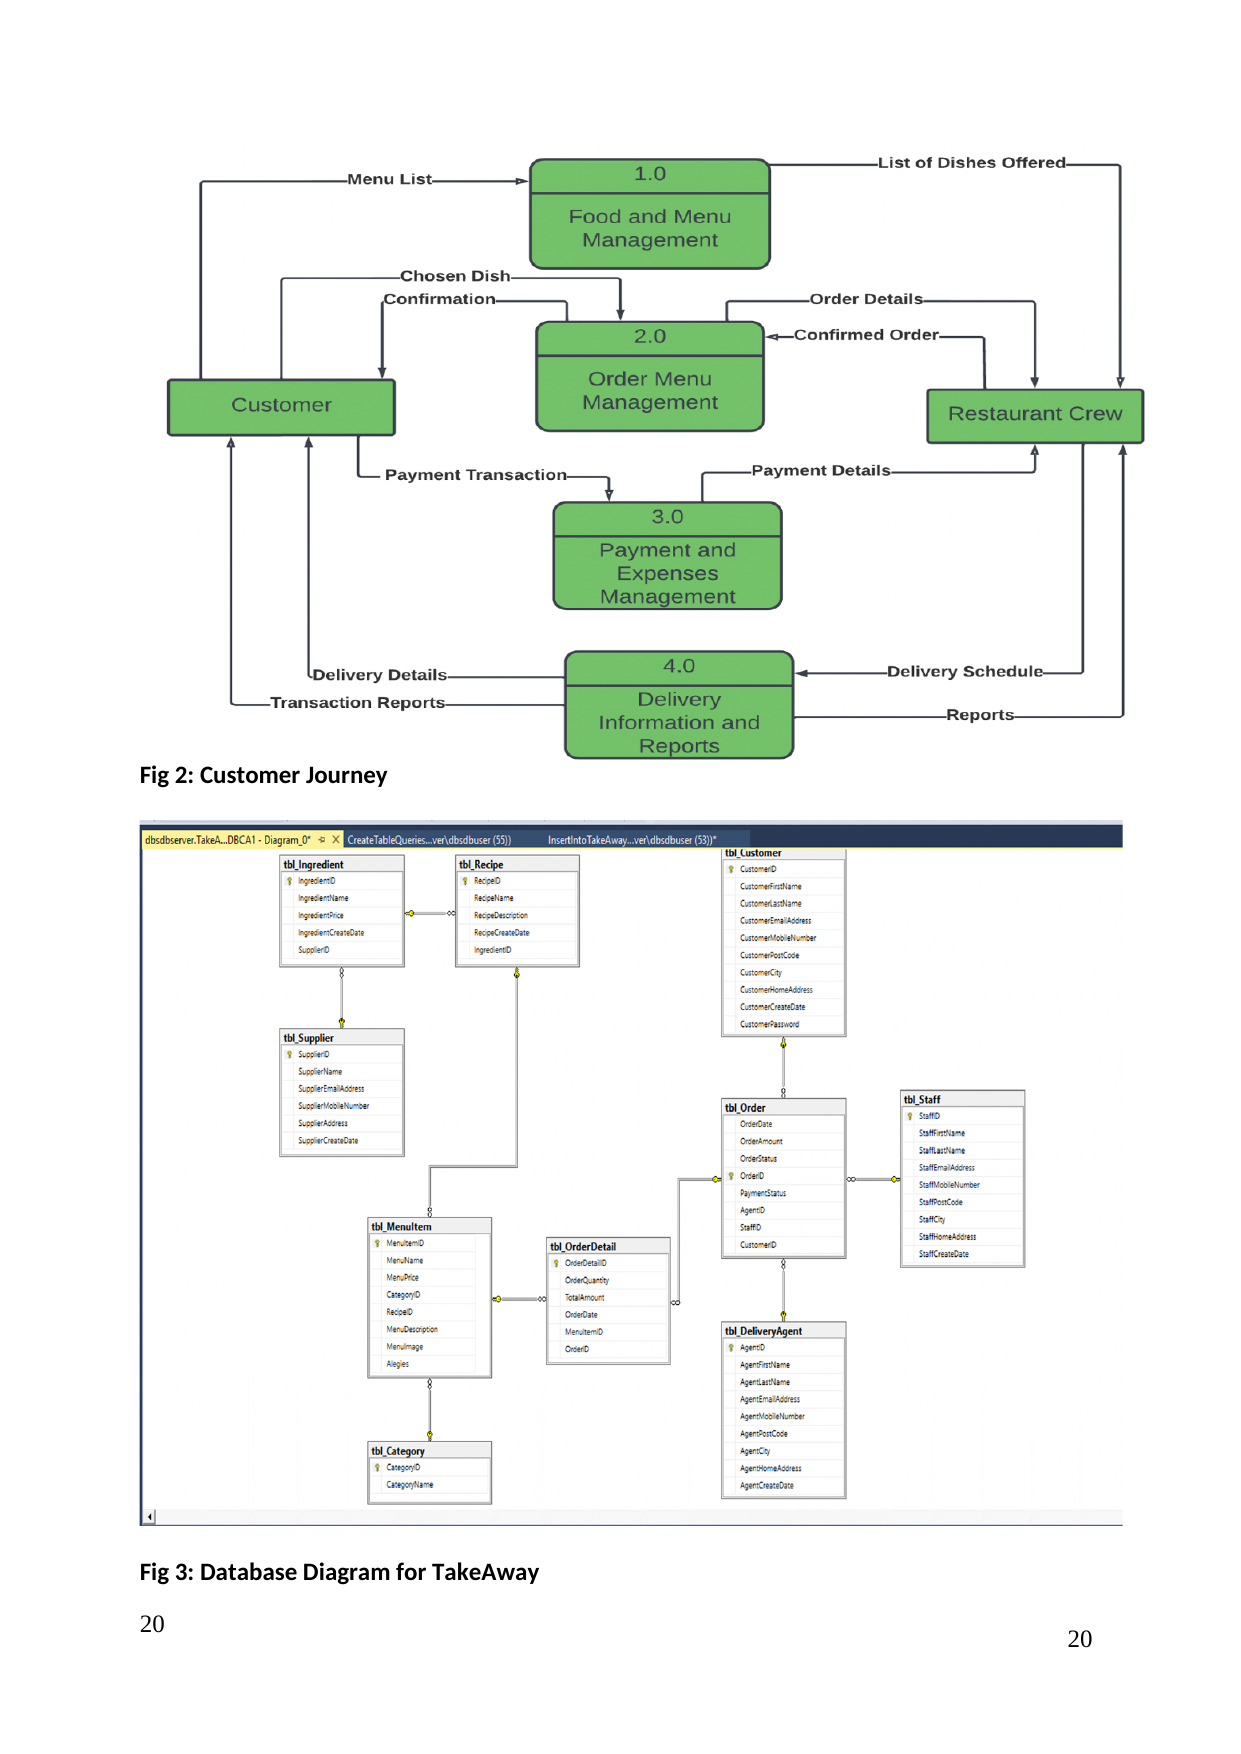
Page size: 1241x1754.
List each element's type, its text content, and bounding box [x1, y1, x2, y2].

picture [139, 820, 1123, 1526]
text Fig 2: Customer Journey [139, 760, 1176, 790]
picture [139, 143, 1177, 760]
text Fig 3: Database Diagram for TakeAway [139, 1556, 1176, 1587]
